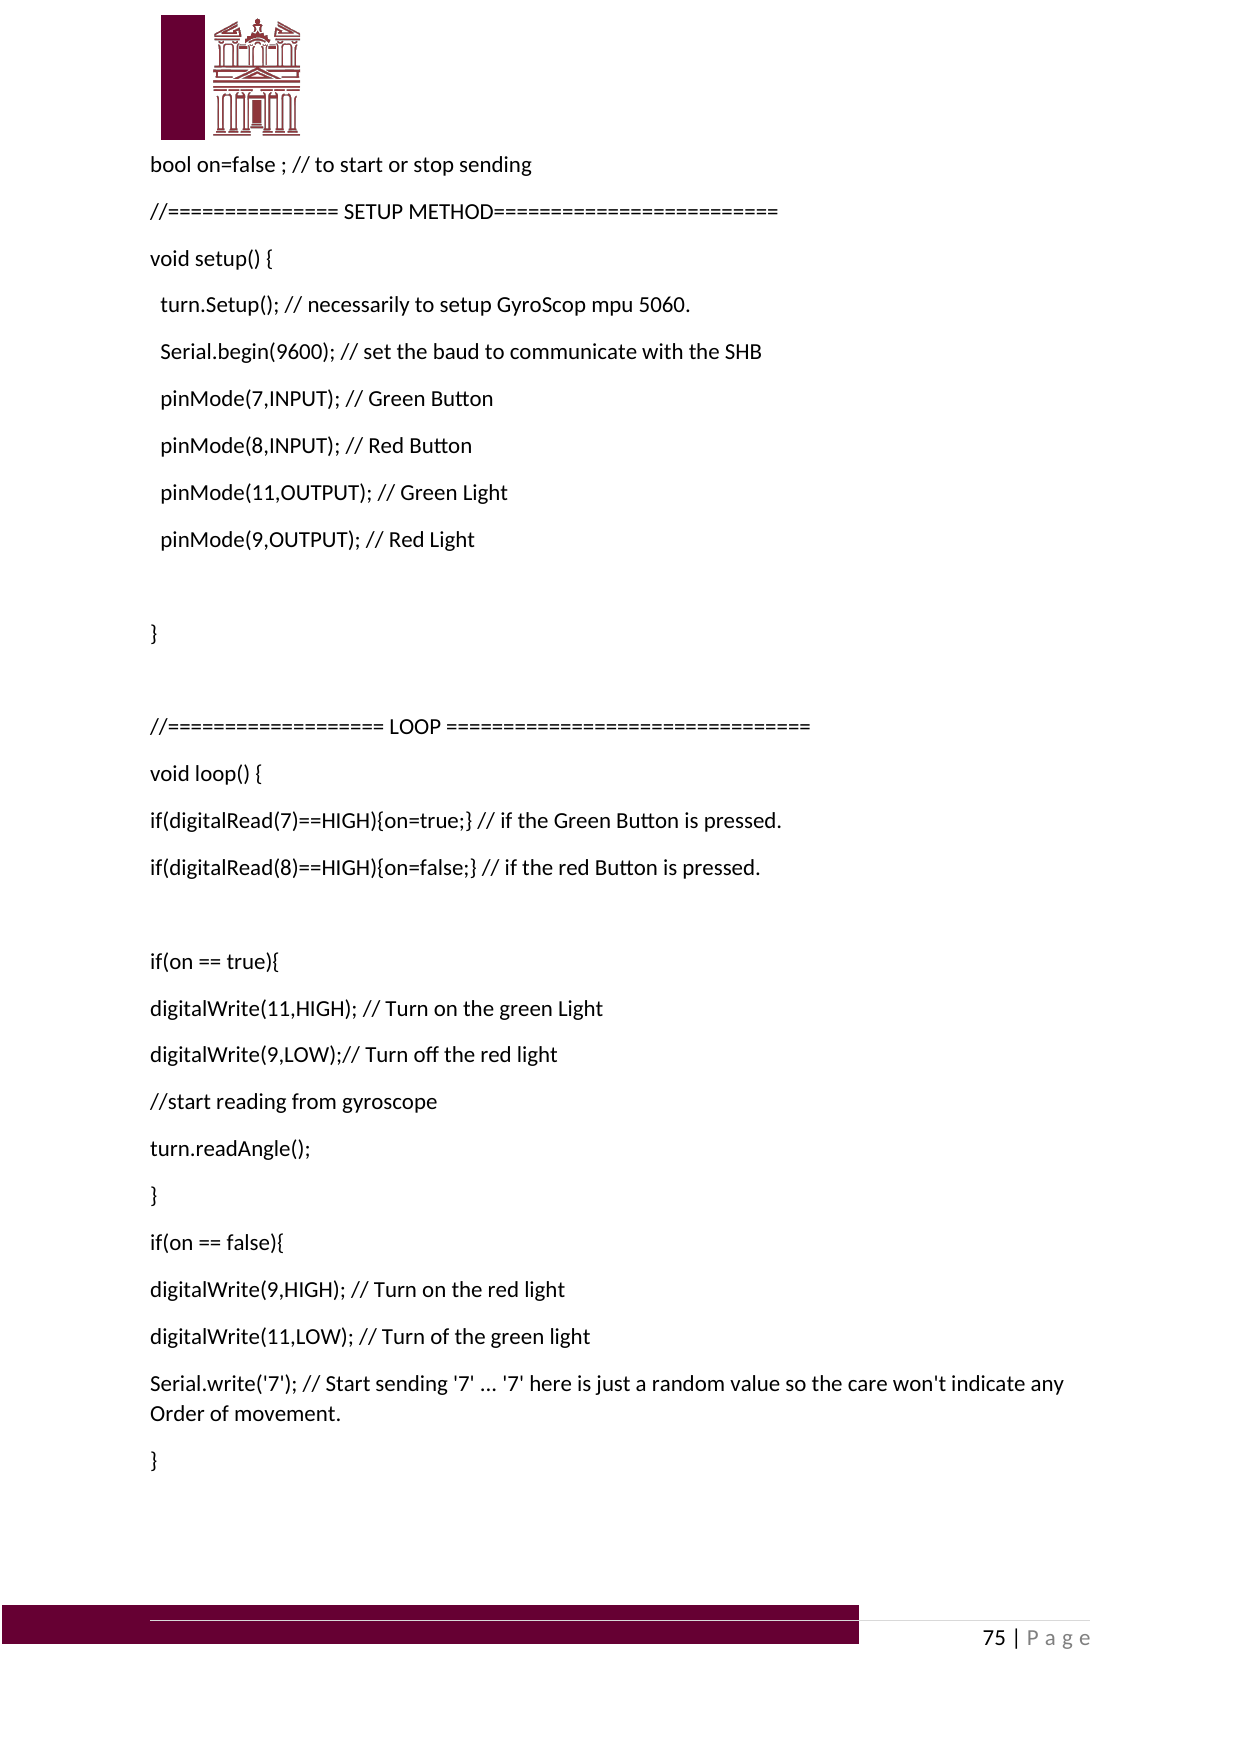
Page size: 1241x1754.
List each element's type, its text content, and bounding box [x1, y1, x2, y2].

text pinMode(7,INPUT); // Green Button [150, 384, 1090, 412]
text digitalWrite(11,LOW); // Turn of the green light [150, 1322, 1090, 1350]
text if(on == true){ [150, 947, 1090, 975]
text if(digitalRead(8)==HIGH){on=false;} // if the red Button is pressed. [150, 853, 1090, 881]
text Serial.begin(9600); // set the baud to communicate with the SHB [150, 337, 1090, 366]
text //=============== SETUP METHOD========================= [150, 197, 1090, 225]
text digitalWrite(9,HIGH); // Turn on the red light [150, 1275, 1090, 1303]
text } [150, 1446, 1090, 1474]
text bool on=false ; // to start or stop sending [150, 150, 1090, 178]
text pinMode(9,OUTPUT); // Red Light [150, 525, 1090, 553]
picture [213, 18, 301, 136]
text turn.Setup(); // necessarily to setup GyroScop mpu 5060. [150, 291, 1090, 319]
text //=================== LOOP ================================ [150, 712, 1090, 741]
text digitalWrite(11,HIGH); // Turn on the green Light [150, 994, 1090, 1022]
text void loop() { [150, 759, 1090, 787]
text void setup() { [150, 244, 1090, 272]
text Serial.write('7'); // Start sending '7' ... '7' here is just a random value so the care won't indicate any Order of movement. [150, 1369, 1090, 1427]
text if(on == false){ [150, 1228, 1090, 1256]
text pinMode(8,INPUT); // Red Button [150, 431, 1090, 459]
text turn.readAngle(); [150, 1134, 1090, 1162]
text pinMode(11,OUTPUT); // Green Light [150, 478, 1090, 506]
text digitalWrite(9,LOW);// Turn off the red light [150, 1041, 1090, 1069]
text if(digitalRead(7)==HIGH){on=true;} // if the Green Button is pressed. [150, 806, 1090, 834]
text } [150, 1181, 1090, 1209]
text } [150, 619, 1090, 647]
text //start reading from gyroscope [150, 1087, 1090, 1116]
